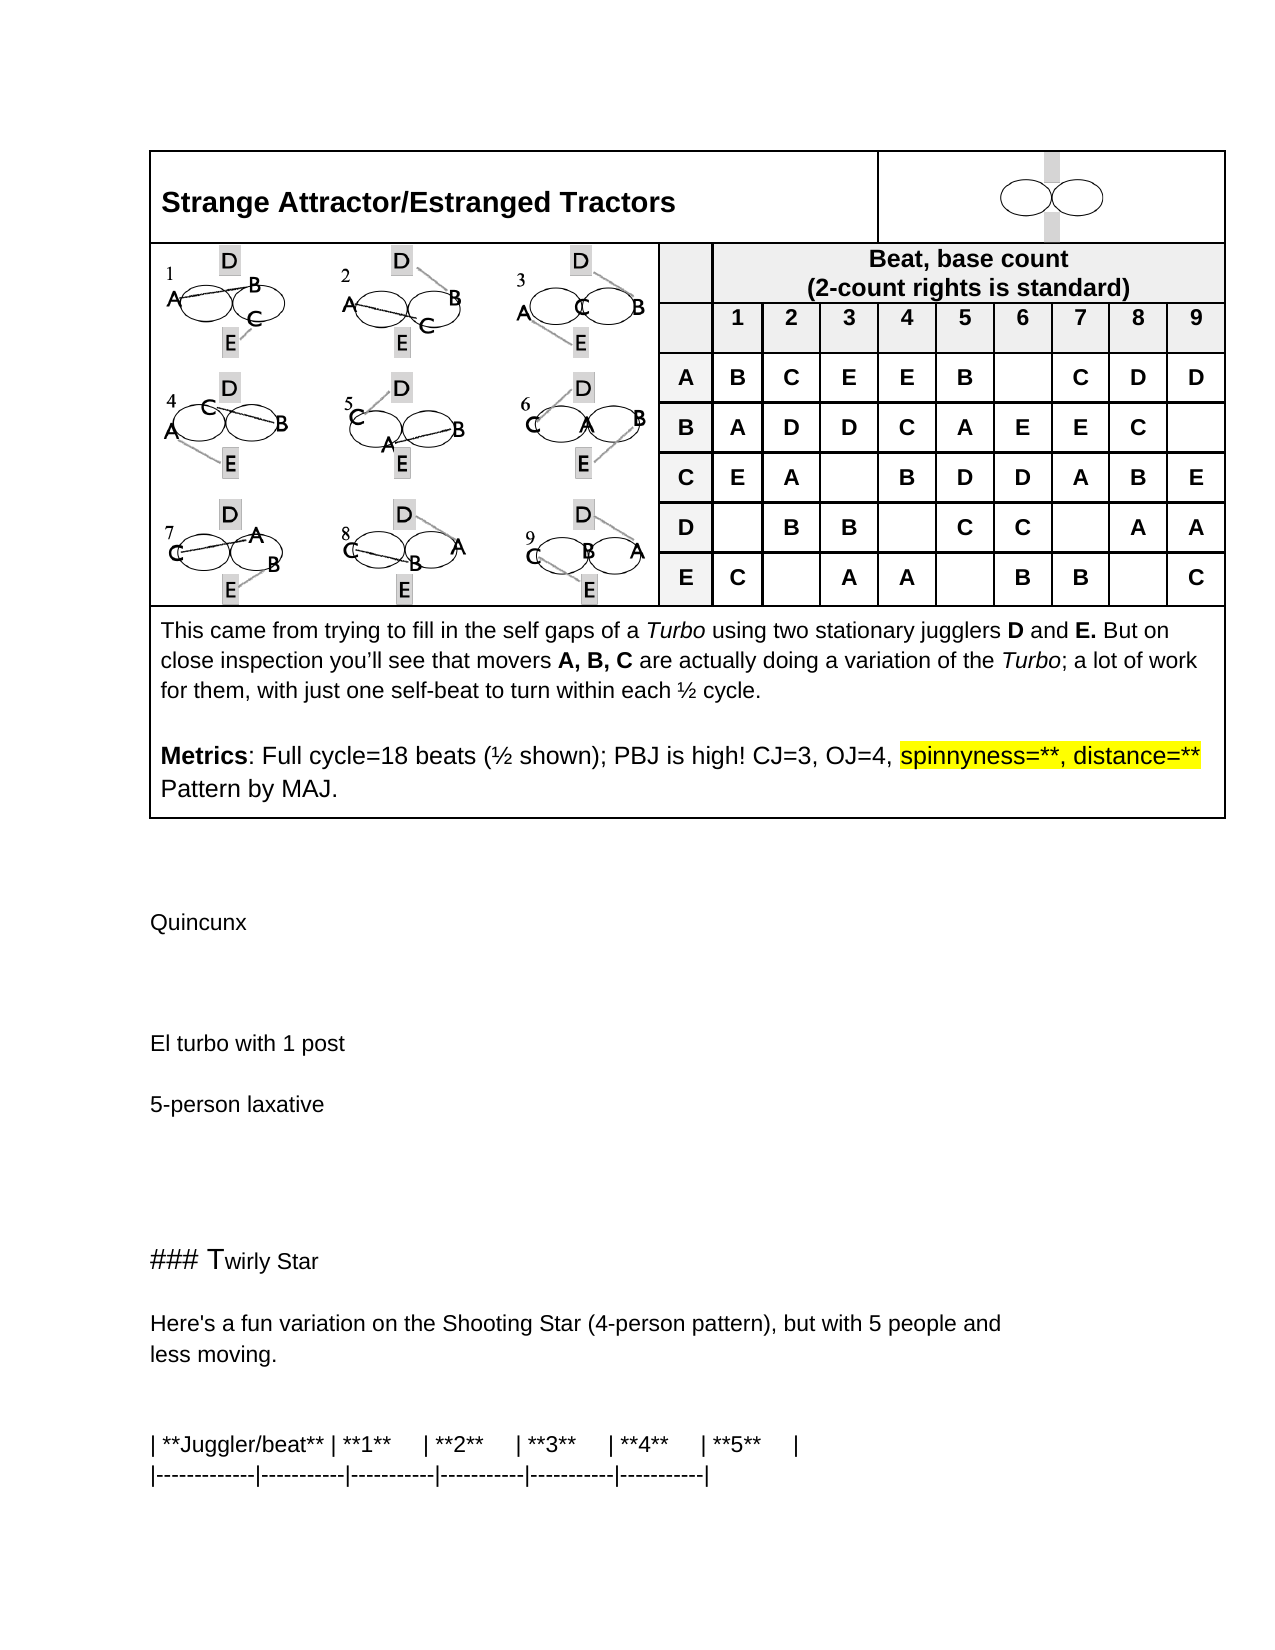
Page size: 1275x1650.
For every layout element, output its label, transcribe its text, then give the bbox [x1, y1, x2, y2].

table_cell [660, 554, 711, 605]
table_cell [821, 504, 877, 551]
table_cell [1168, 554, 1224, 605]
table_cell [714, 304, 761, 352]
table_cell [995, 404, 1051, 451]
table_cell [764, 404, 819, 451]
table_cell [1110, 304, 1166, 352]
text 5-person laxative [150, 1091, 1125, 1117]
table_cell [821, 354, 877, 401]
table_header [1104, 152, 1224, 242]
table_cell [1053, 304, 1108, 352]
text El turbo with 1 post [150, 1030, 1125, 1057]
text Here's a fun variation on the Shooting Star (4-person pattern), but with 5 people and [150, 1310, 1125, 1337]
text less moving. [150, 1341, 1125, 1367]
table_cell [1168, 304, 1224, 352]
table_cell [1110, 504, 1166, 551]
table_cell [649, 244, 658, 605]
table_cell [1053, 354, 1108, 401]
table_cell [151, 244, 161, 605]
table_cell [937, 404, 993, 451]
picture [161, 244, 649, 605]
text Quincunx [150, 909, 1125, 936]
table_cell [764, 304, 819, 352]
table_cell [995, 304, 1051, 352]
picture [999, 152, 1104, 243]
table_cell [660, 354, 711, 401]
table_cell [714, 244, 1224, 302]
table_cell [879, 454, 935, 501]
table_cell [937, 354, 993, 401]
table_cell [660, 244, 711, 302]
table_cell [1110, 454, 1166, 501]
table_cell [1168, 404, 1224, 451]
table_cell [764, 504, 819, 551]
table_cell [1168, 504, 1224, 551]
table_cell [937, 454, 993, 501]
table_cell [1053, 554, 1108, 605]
text | **Juggler/beat** | **1** | **2** | **3** | **4** | **5** | [150, 1431, 1125, 1458]
text ### Twirly Star [150, 1242, 1125, 1275]
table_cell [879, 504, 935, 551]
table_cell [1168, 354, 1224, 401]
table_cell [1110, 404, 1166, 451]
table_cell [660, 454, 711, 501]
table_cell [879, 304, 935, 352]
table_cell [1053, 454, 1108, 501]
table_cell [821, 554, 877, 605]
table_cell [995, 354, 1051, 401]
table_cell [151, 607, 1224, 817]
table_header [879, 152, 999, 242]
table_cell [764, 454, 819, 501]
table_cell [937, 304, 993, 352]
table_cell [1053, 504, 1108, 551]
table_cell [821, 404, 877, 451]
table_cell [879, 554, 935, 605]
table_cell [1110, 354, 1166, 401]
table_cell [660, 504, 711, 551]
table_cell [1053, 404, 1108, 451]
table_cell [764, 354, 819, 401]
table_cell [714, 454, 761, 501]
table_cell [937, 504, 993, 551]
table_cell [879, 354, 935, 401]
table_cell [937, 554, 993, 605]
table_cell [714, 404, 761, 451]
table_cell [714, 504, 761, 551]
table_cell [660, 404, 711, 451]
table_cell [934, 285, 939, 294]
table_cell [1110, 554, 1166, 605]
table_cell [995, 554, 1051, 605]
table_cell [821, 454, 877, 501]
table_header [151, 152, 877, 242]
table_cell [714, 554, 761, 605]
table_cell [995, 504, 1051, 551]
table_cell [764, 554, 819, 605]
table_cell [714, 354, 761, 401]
text |-------------|-----------|-----------|-----------|-----------|-----------| [150, 1461, 1125, 1488]
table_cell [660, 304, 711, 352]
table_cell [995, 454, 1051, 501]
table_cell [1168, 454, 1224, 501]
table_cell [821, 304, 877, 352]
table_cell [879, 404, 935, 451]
